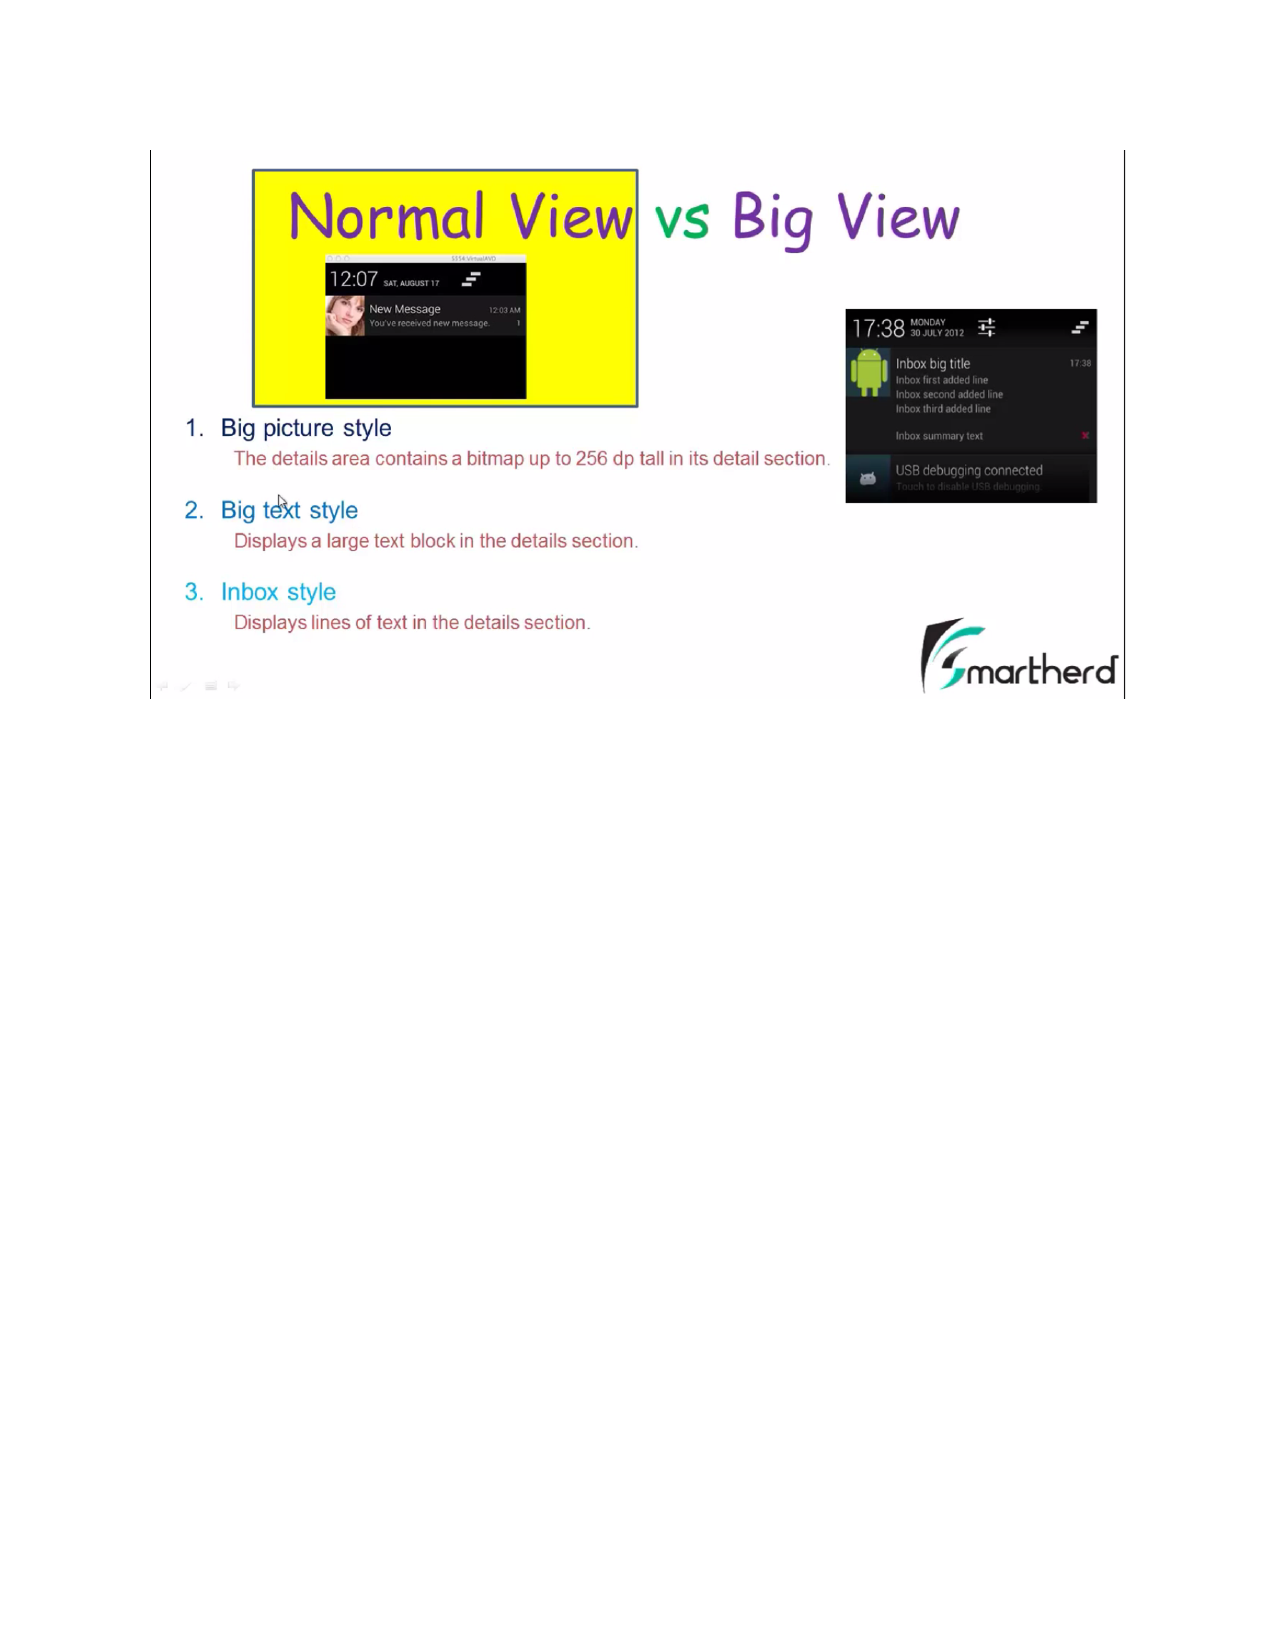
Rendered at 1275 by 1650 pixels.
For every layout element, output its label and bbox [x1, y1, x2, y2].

picture [150, 150, 1125, 699]
